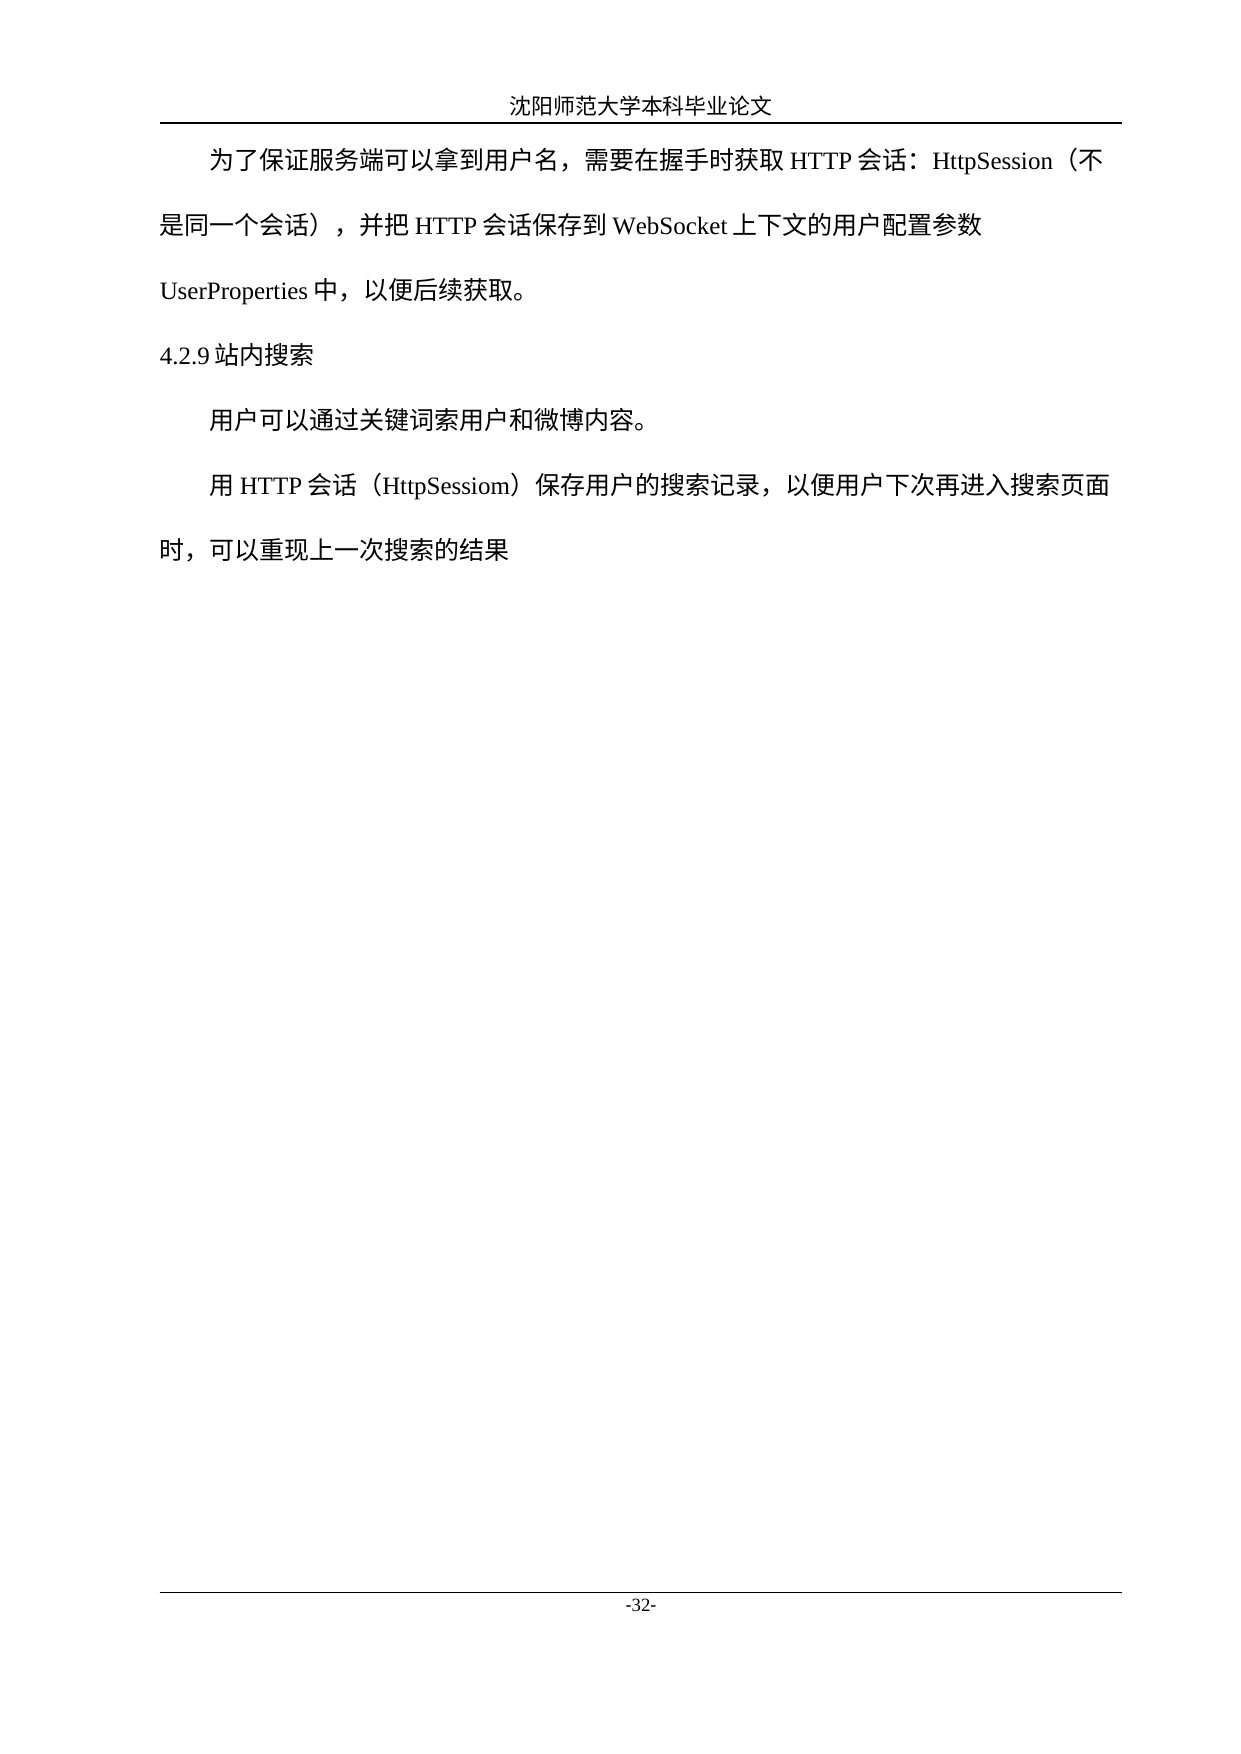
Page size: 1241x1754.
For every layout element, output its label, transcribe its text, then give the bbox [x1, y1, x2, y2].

subtitle 4.2.9站内搜索 [159, 321, 1122, 386]
text 用户可以通过关键词索用户和微博内容。 [159, 386, 1122, 451]
text 用HTTP会话（HttpSessiom）保存用户的搜索记录，以便用户下次再进入搜索页面时，可以重现上一次搜索的结果 [159, 451, 1122, 581]
text 为了保证服务端可以拿到用户名，需要在握手时获取HTTP会话：HttpSession（不是同一个会话），并把HTTP会话保存到WebSocket上下文的用户配置参数 UserProperties中，以便后续获取。 [159, 126, 1122, 321]
